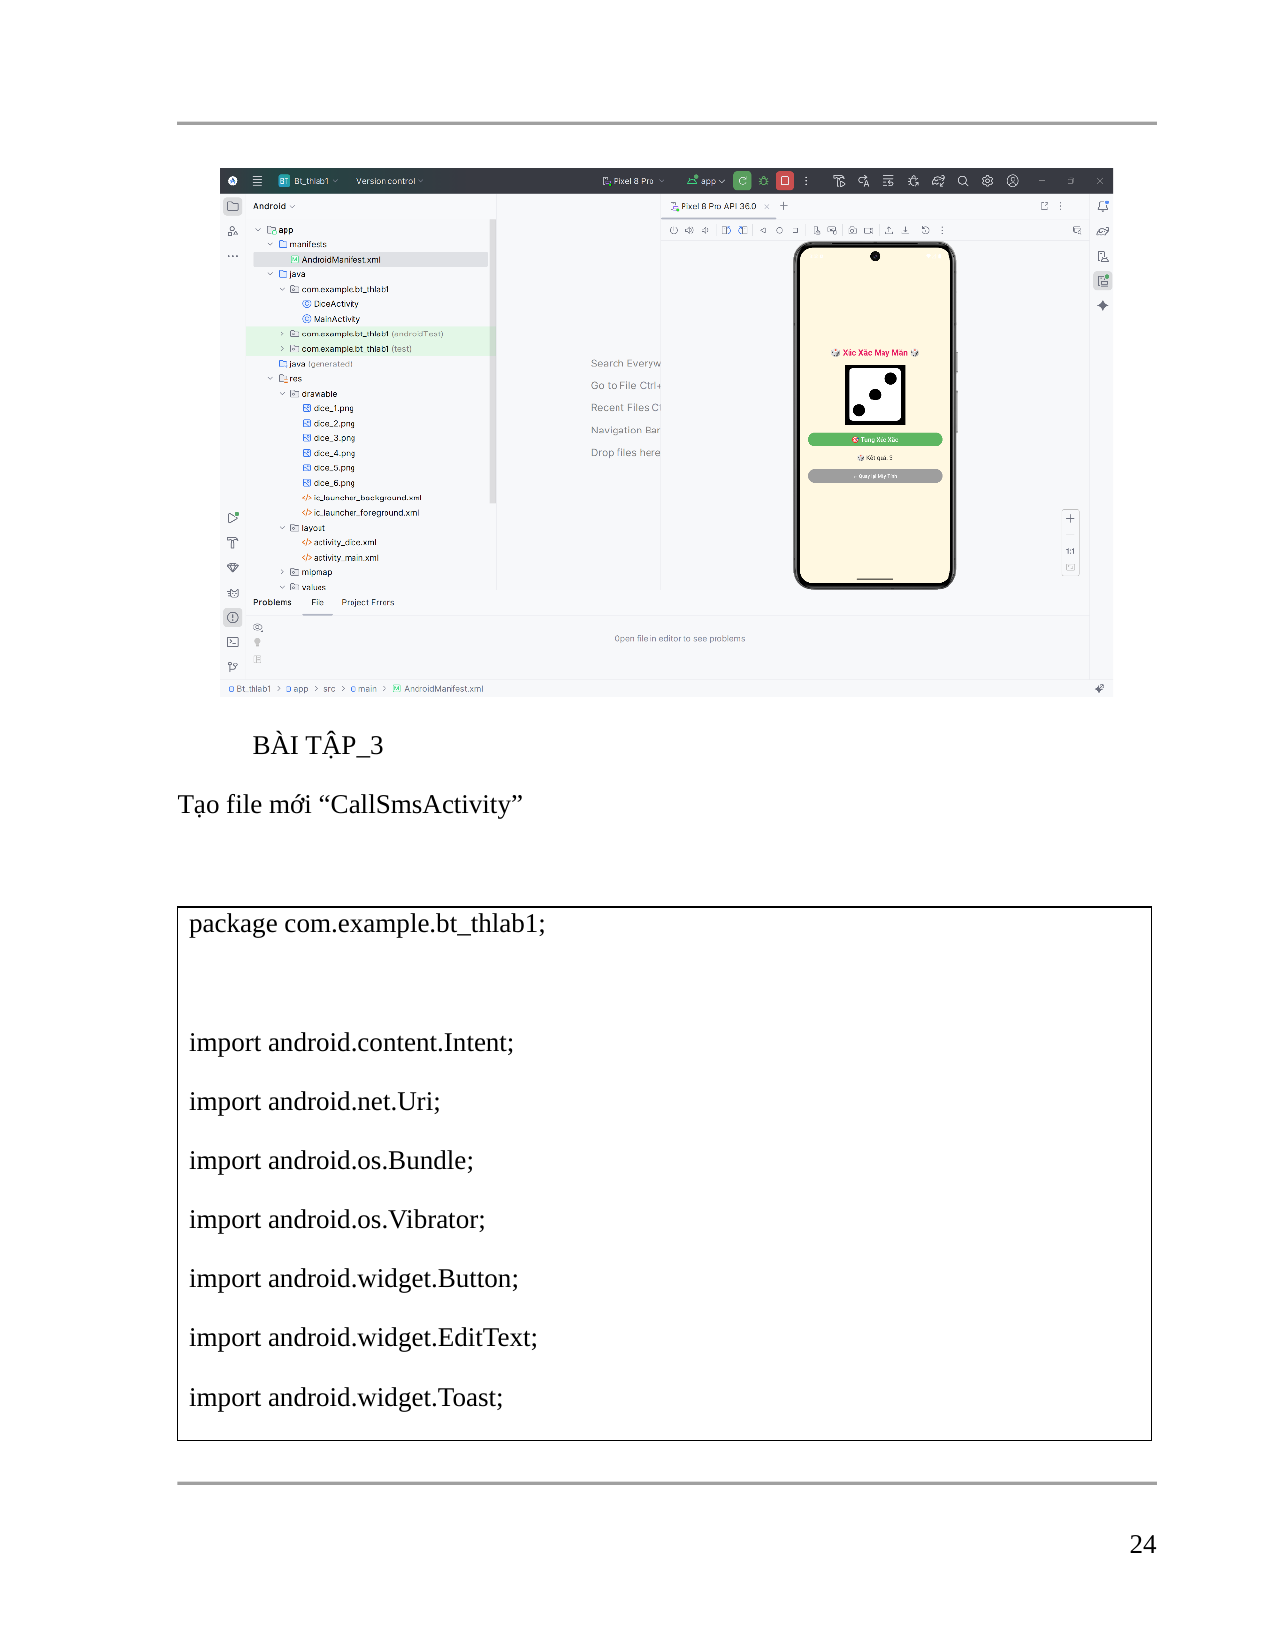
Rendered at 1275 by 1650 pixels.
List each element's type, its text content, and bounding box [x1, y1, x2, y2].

picture [220, 168, 1114, 697]
text Tạo file mới “CallSmsActivity” [177, 788, 1156, 819]
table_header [178, 908, 1151, 1440]
subtitle BÀI TẬP_3 [252, 729, 1156, 760]
